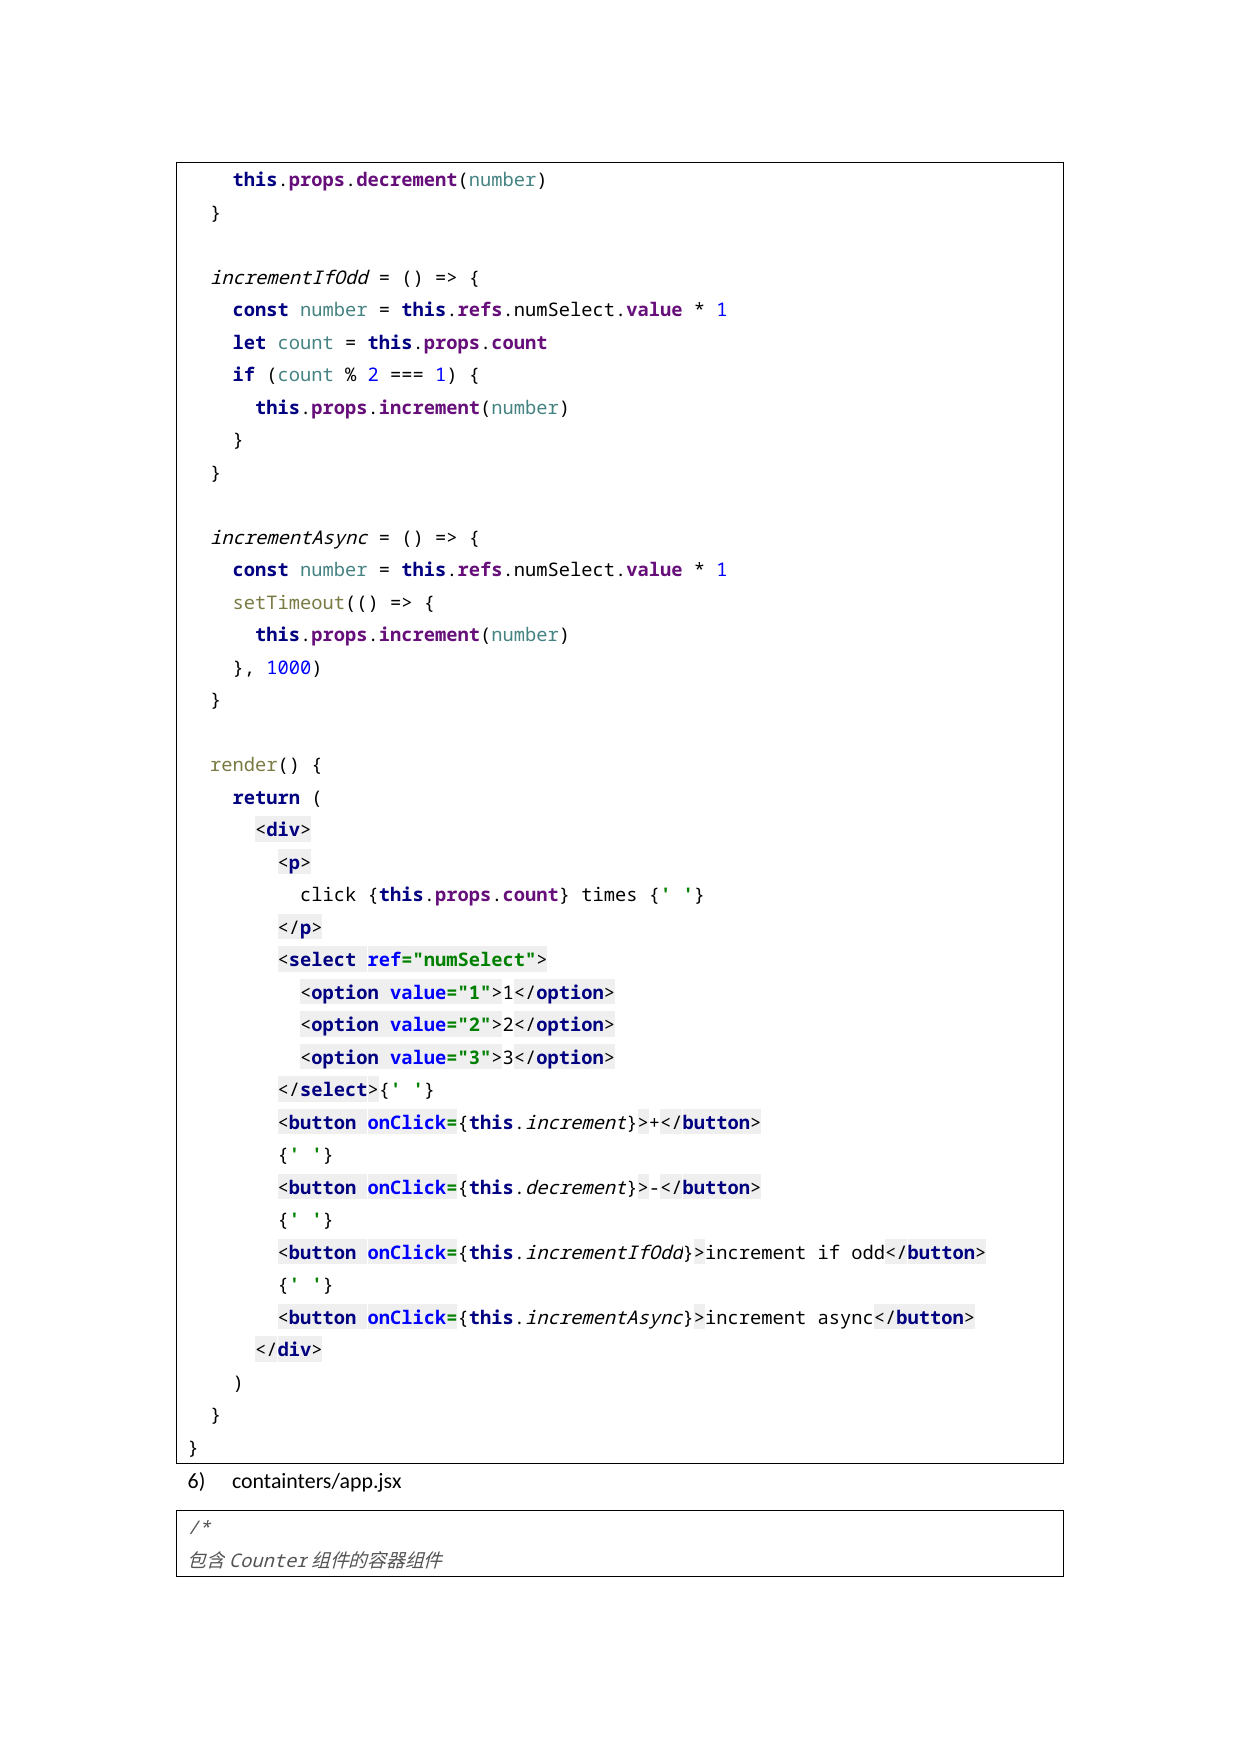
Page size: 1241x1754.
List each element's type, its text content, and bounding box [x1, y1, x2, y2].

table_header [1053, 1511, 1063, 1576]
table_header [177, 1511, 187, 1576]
list containters/app.jsx [187, 1464, 1053, 1497]
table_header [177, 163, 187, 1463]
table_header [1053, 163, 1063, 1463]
